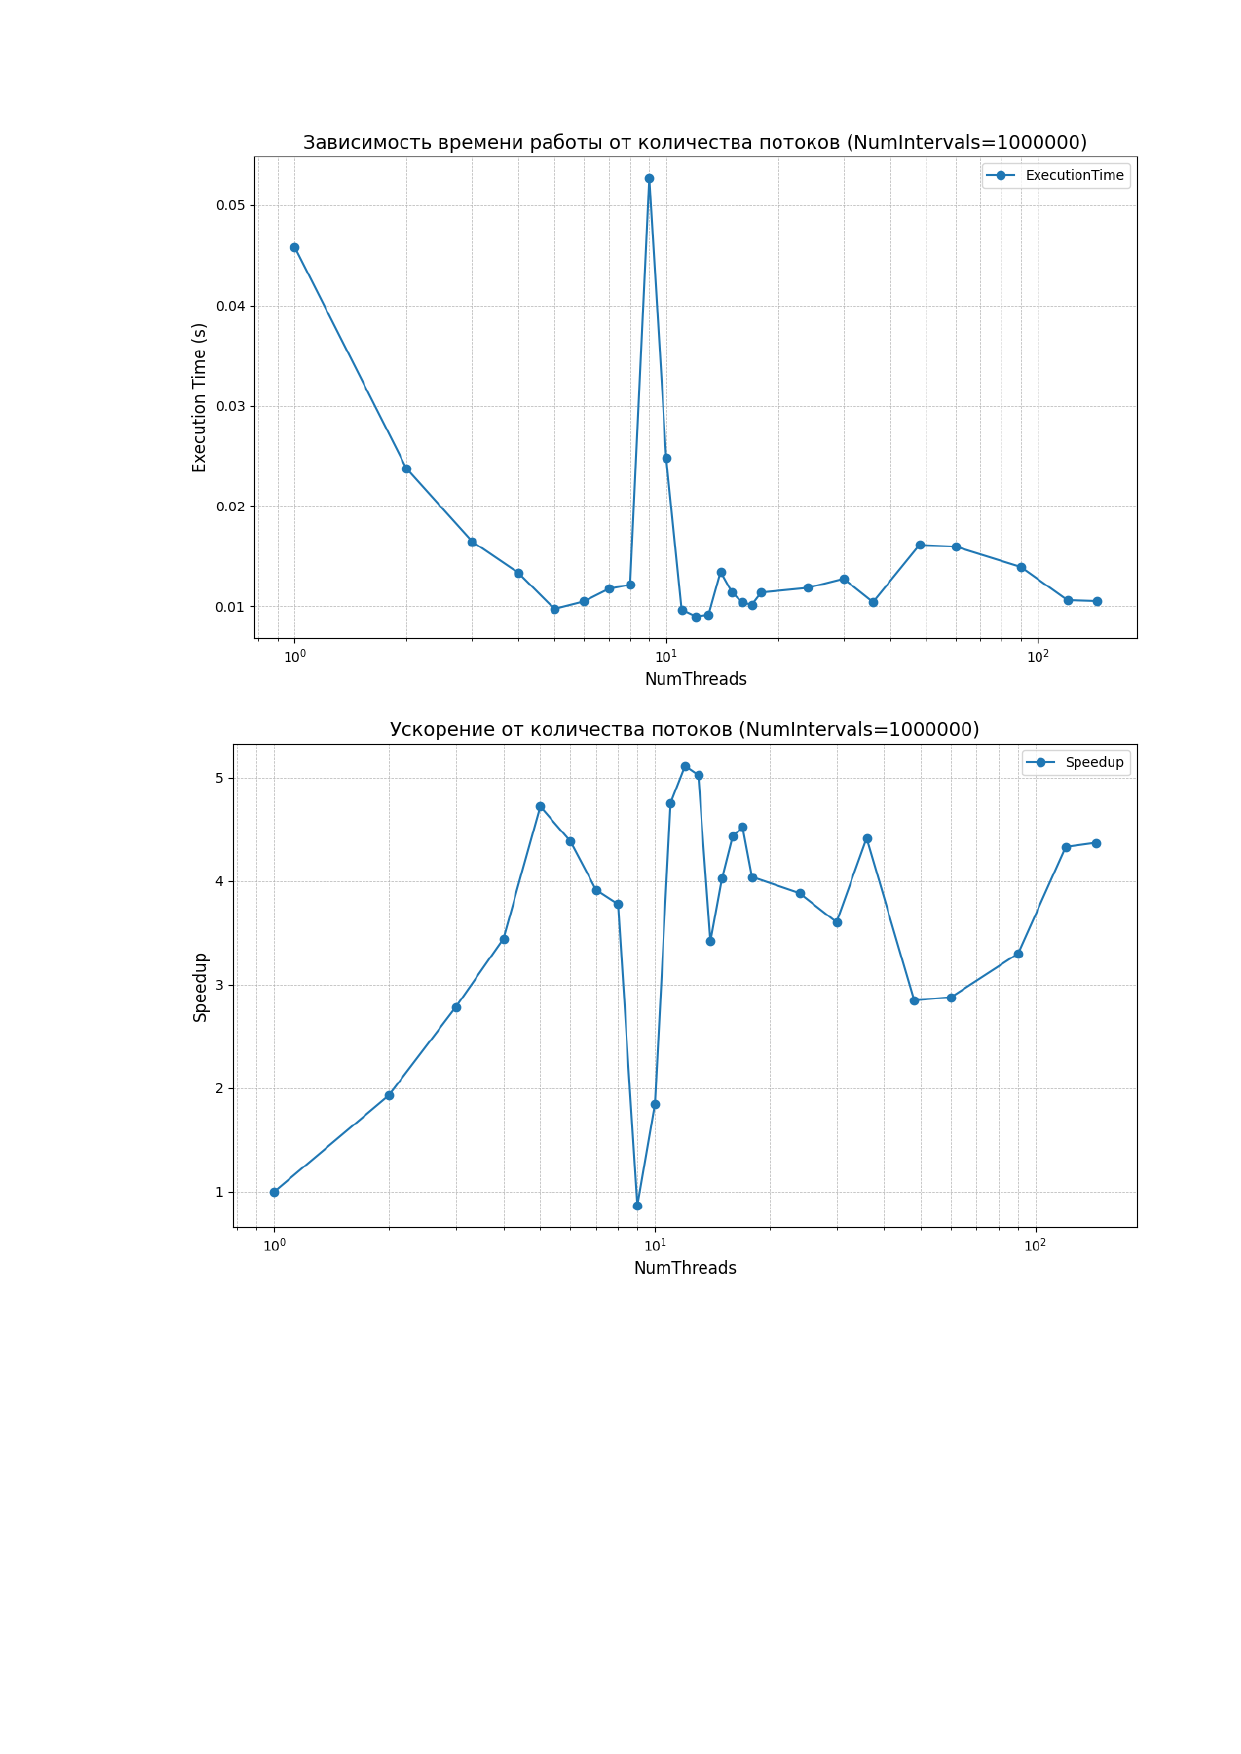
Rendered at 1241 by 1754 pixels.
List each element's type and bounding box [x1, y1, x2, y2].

picture [177, 707, 1151, 1292]
picture [177, 118, 1151, 703]
